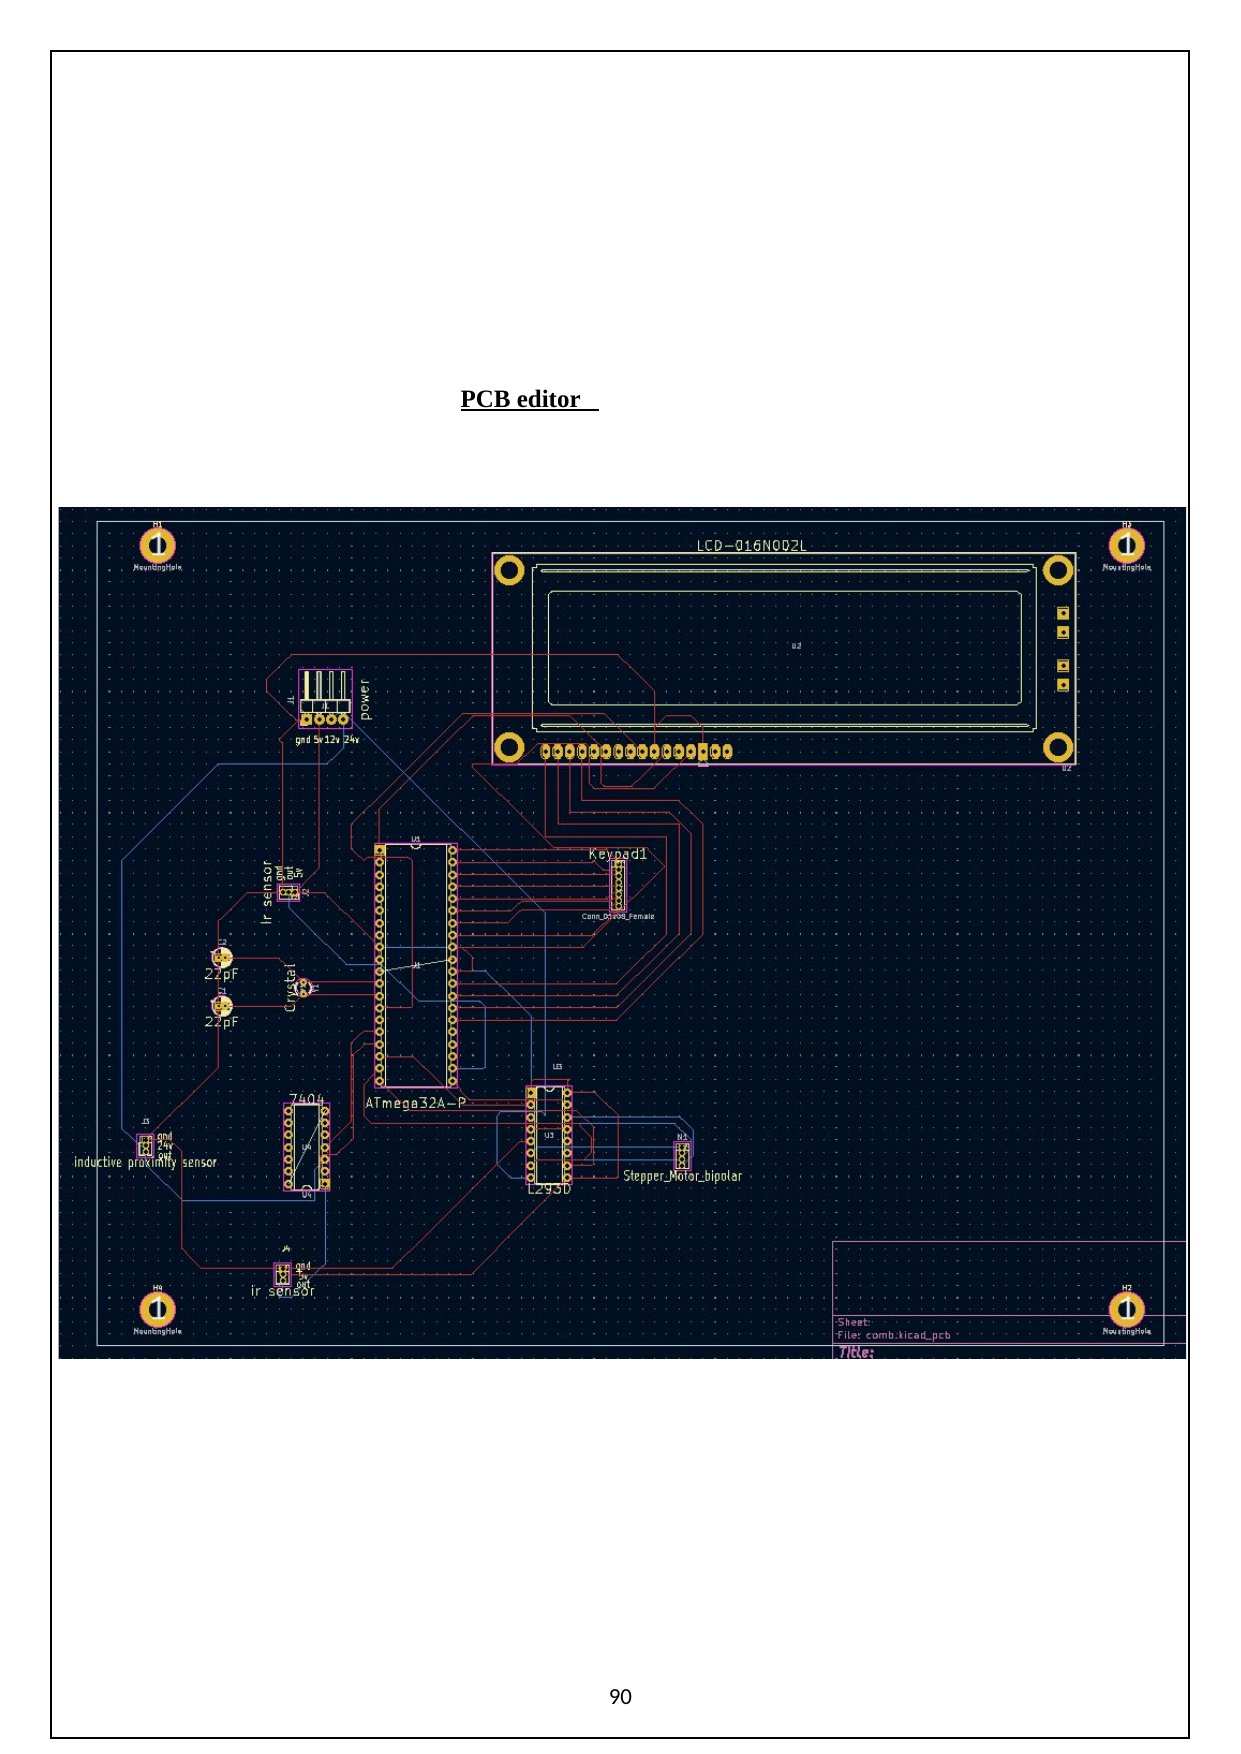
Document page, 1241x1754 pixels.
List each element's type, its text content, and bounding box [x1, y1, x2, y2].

text PCB editor [150, 384, 1090, 413]
picture [58, 507, 1187, 1359]
